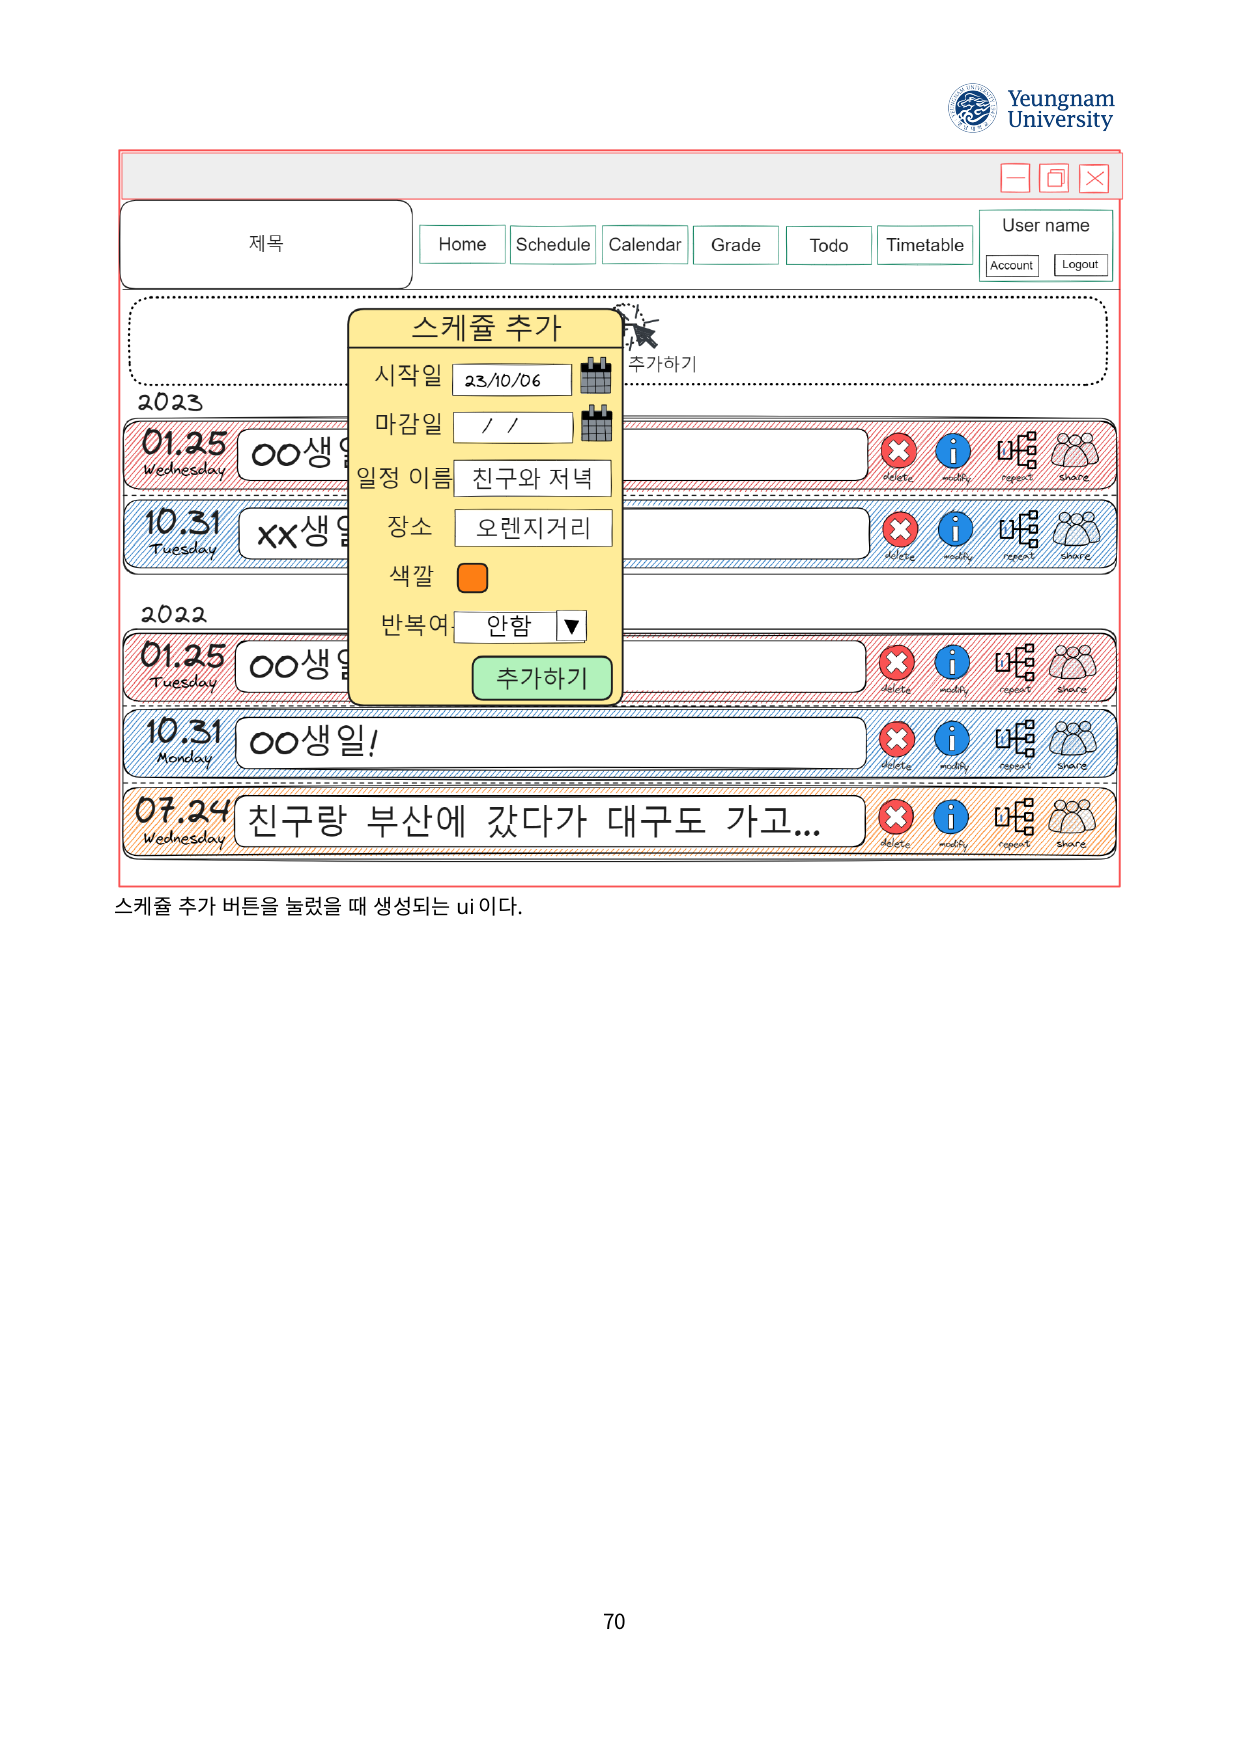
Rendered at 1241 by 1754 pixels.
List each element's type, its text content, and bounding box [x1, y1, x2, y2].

picture [948, 83, 1115, 133]
picture [114, 145, 1127, 891]
text 스케쥴 추가 버튼을 눌렀을 때 생성되는 ui이다. [114, 891, 1115, 920]
